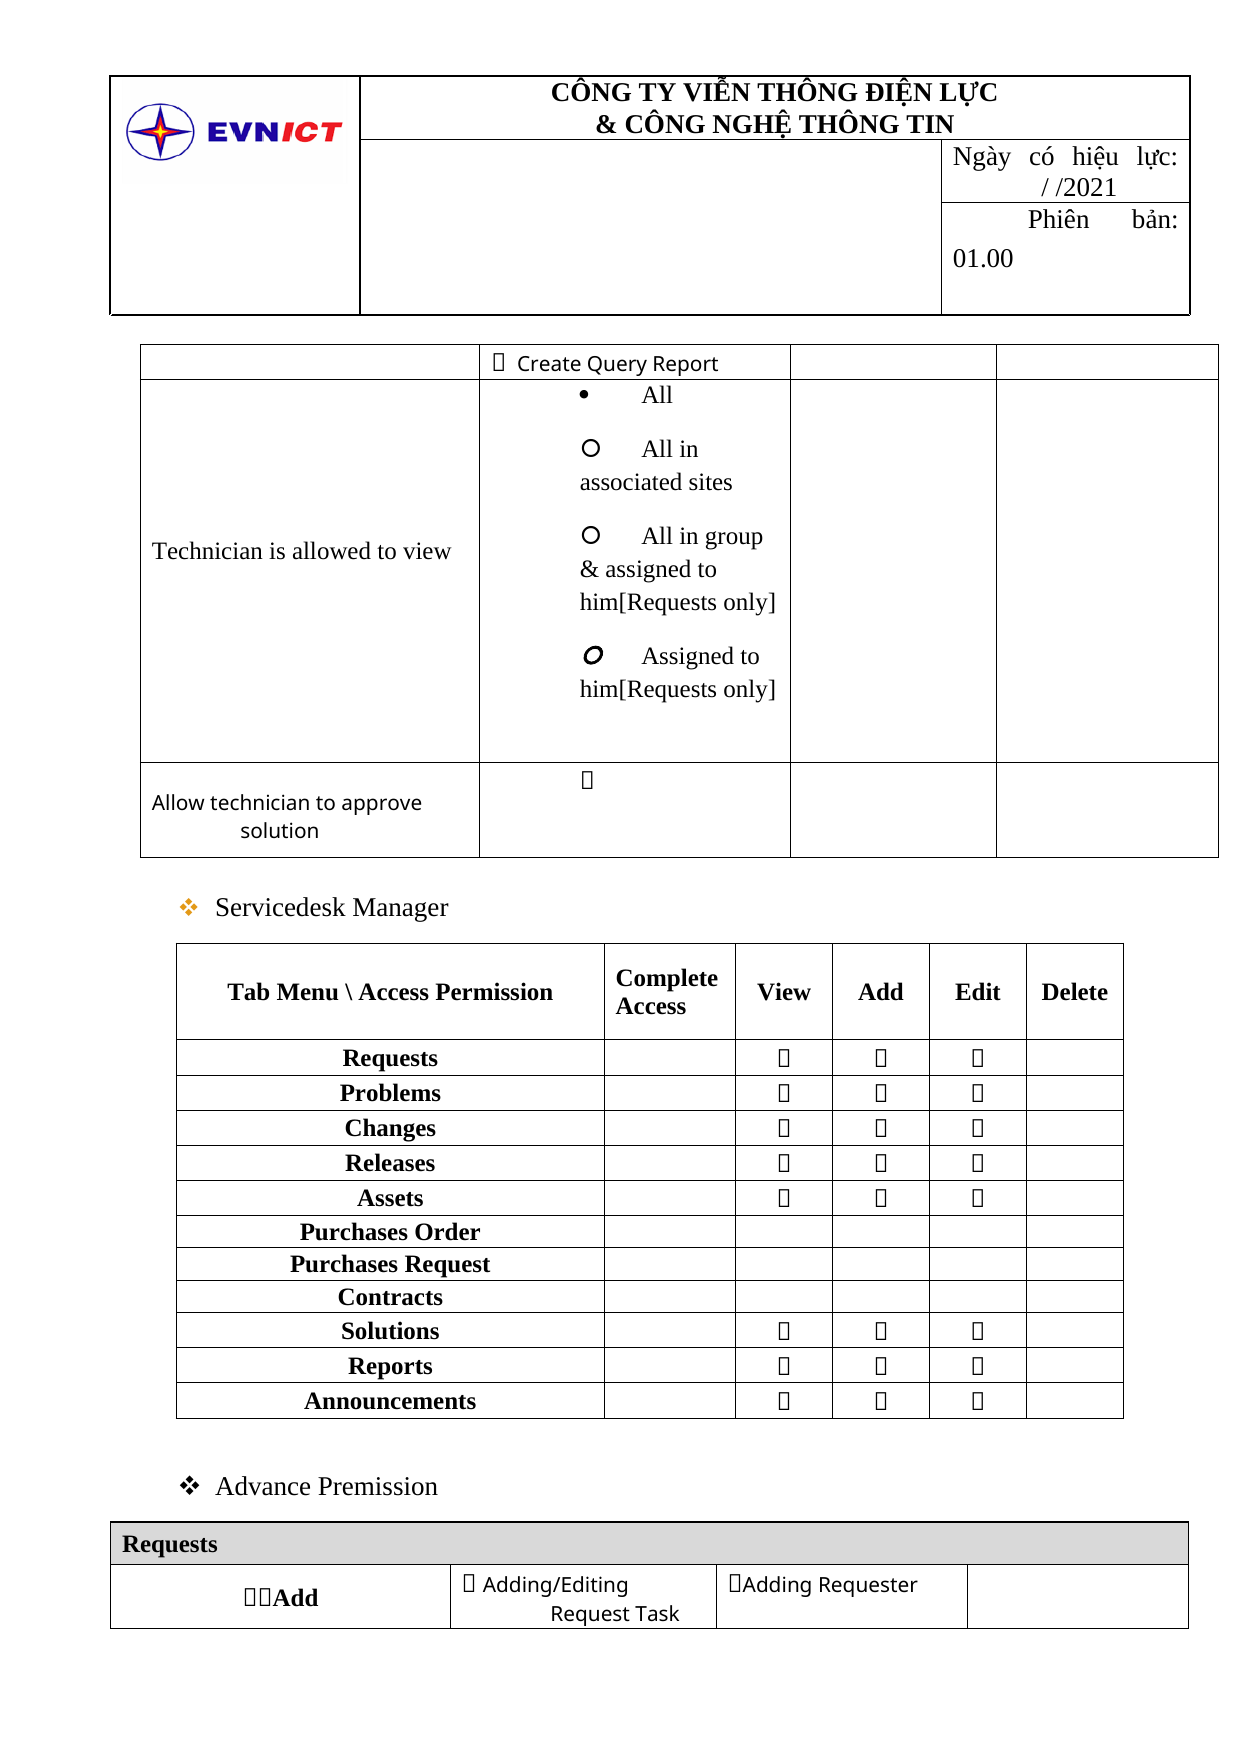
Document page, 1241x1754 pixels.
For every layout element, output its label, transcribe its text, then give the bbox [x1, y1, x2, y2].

table_cell Allow technician to approve solution [141, 763, 479, 857]
table_cell  [930, 1146, 1026, 1180]
table_cell  [736, 1146, 832, 1180]
table_cell  [736, 1076, 832, 1109]
table_cell Contracts [177, 1281, 604, 1312]
table_header [450, 1523, 716, 1564]
table_cell [605, 1216, 735, 1247]
table_cell [833, 1248, 929, 1280]
table_cell [791, 345, 996, 379]
table_cell  [736, 1040, 832, 1074]
table_cell  [736, 1111, 832, 1145]
table_cell Announcements [177, 1383, 604, 1417]
table_cell All All in associated sites All in group & assigned to him[Requests only] Assigned to him[Requests only] [480, 380, 790, 762]
table_cell [997, 345, 1218, 379]
list Servicedesk Manager [177, 891, 1122, 922]
table_cell [997, 380, 1218, 762]
table_cell Requests [177, 1040, 604, 1074]
table_cell [930, 1216, 1026, 1247]
table_cell  [930, 1313, 1026, 1347]
table_cell  [833, 1383, 929, 1417]
table_cell  [833, 1313, 929, 1347]
table_cell [930, 1248, 1026, 1280]
table_cell Add [111, 1565, 450, 1628]
table_header [716, 1523, 967, 1564]
table_cell [1027, 1348, 1123, 1382]
table_header Delete [1027, 944, 1123, 1039]
table_cell  [833, 1348, 929, 1382]
table_cell [605, 1146, 735, 1180]
table_cell  [736, 1181, 832, 1215]
table_cell  Adding/Editing Request Task [451, 1565, 716, 1628]
table_cell Reports [177, 1348, 604, 1382]
table_cell [791, 380, 996, 762]
table_cell Changes [177, 1111, 604, 1145]
table_header Add [833, 944, 929, 1039]
table_cell [1027, 1216, 1123, 1247]
table_cell [736, 1248, 832, 1280]
table_cell [605, 1281, 735, 1312]
table_cell  [736, 1348, 832, 1382]
table_cell  [930, 1348, 1026, 1382]
table_cell  [833, 1111, 929, 1145]
table_cell [605, 1348, 735, 1382]
table_cell [833, 1281, 929, 1312]
table_cell [605, 1181, 735, 1215]
table_cell [1027, 1040, 1123, 1074]
table_cell  Create Query Report [480, 345, 790, 379]
table_cell [605, 1076, 735, 1109]
table_cell [1027, 1248, 1123, 1280]
table_cell Purchases Request [177, 1248, 604, 1280]
table_cell [1027, 1281, 1123, 1312]
table_cell  [480, 763, 790, 857]
table_cell Assets [177, 1181, 604, 1215]
table_cell  [833, 1076, 929, 1109]
table_cell [833, 1216, 929, 1247]
table_cell Technician is allowed to view [141, 380, 479, 762]
table_cell [997, 763, 1218, 857]
table_header [967, 1523, 1188, 1564]
table_cell  [930, 1181, 1026, 1215]
table_cell [141, 345, 479, 379]
table_cell  [930, 1111, 1026, 1145]
table_header Tab Menu \ Access Permission [177, 944, 604, 1039]
table_cell  [833, 1181, 929, 1215]
table_cell  [833, 1146, 929, 1180]
picture [122, 77, 348, 187]
table_cell [1027, 1076, 1123, 1109]
table_cell Releases [177, 1146, 604, 1180]
table_cell [605, 1111, 735, 1145]
table_cell [968, 1565, 1188, 1628]
table_cell [605, 1313, 735, 1347]
table_cell  [930, 1076, 1026, 1109]
table_cell [1027, 1146, 1123, 1180]
list Advance Premission [177, 1470, 1122, 1501]
table_cell Solutions [177, 1313, 604, 1347]
table_cell [605, 1383, 735, 1417]
table_header Requests [111, 1523, 450, 1564]
table_cell [1027, 1313, 1123, 1347]
table_cell [605, 1248, 735, 1280]
table_cell [1027, 1111, 1123, 1145]
table_header View [736, 944, 832, 1039]
table_cell  [736, 1313, 832, 1347]
table_cell [736, 1281, 832, 1312]
table_header Complete Access [605, 944, 735, 1039]
table_cell  [930, 1383, 1026, 1417]
table_cell [1027, 1383, 1123, 1417]
table_cell  [736, 1383, 832, 1417]
table_cell Purchases Order [177, 1216, 604, 1247]
table_cell [736, 1216, 832, 1247]
table_cell  [833, 1040, 929, 1074]
table_cell [930, 1281, 1026, 1312]
table_cell Adding Requester [717, 1565, 967, 1628]
table_cell [1027, 1181, 1123, 1215]
table_cell Problems [177, 1076, 604, 1109]
table_header Edit [930, 944, 1026, 1039]
table_cell [791, 763, 996, 857]
table_cell  [930, 1040, 1026, 1074]
table_cell [605, 1040, 735, 1074]
